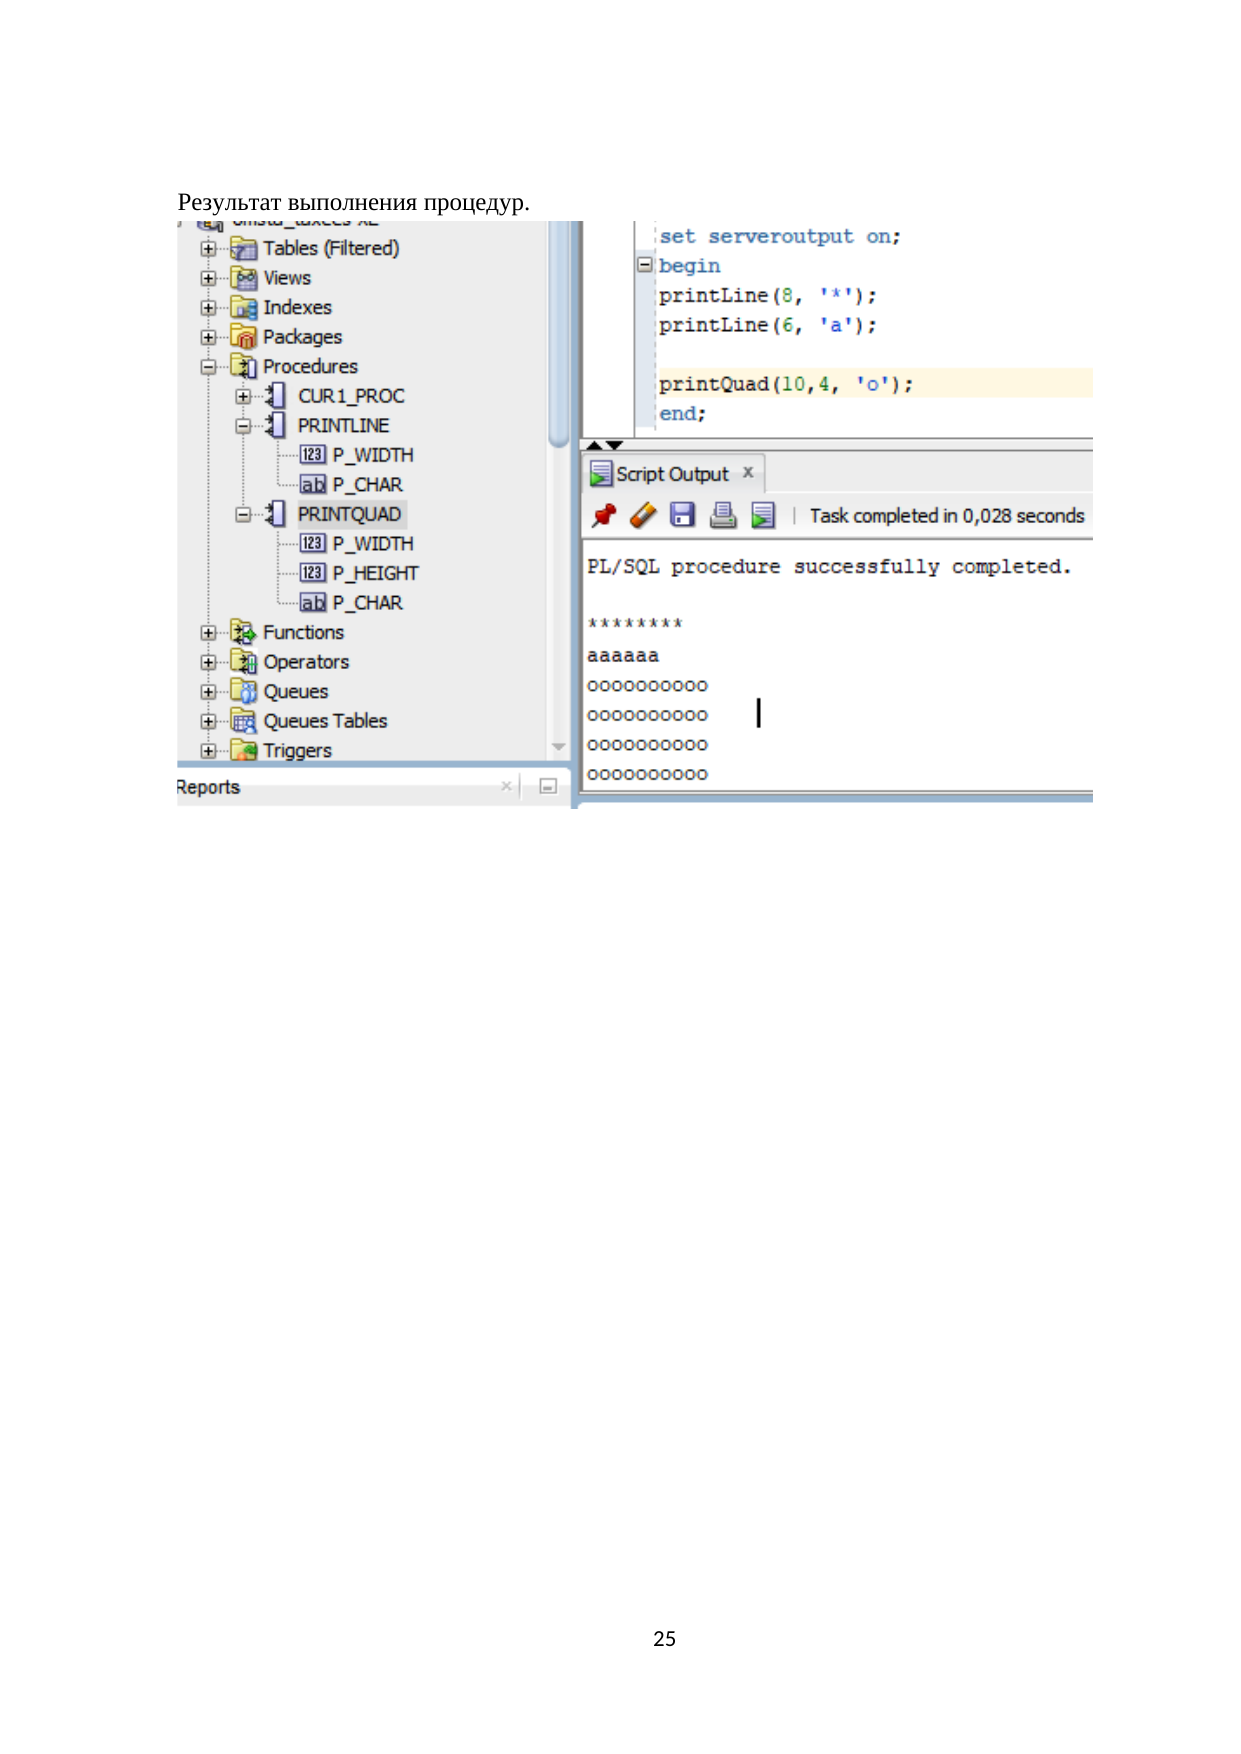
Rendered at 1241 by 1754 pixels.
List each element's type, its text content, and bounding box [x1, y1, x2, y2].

text Результат выполнения процедур. [177, 187, 1152, 216]
picture [177, 221, 1093, 809]
